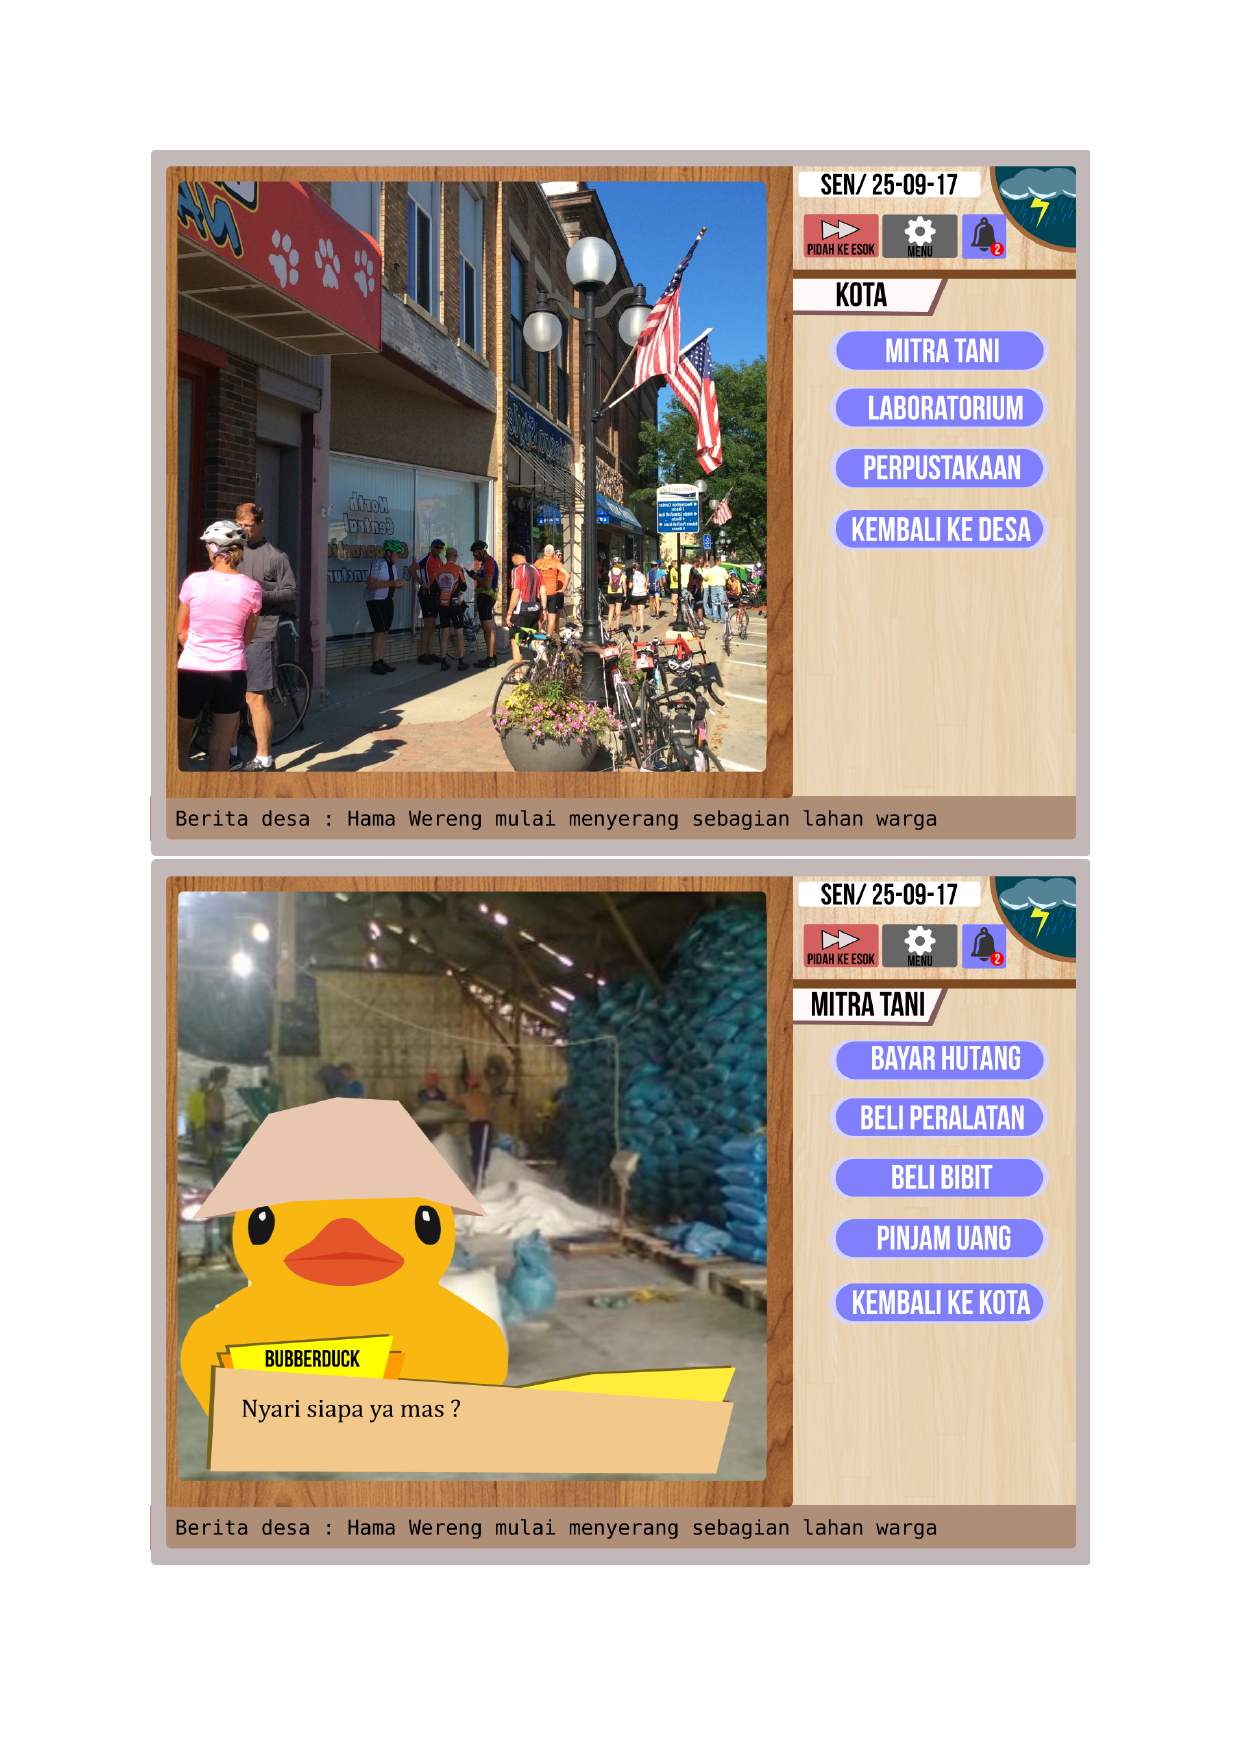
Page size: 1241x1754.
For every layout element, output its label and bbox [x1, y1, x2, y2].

picture [150, 150, 1091, 856]
picture [150, 859, 1091, 1565]
